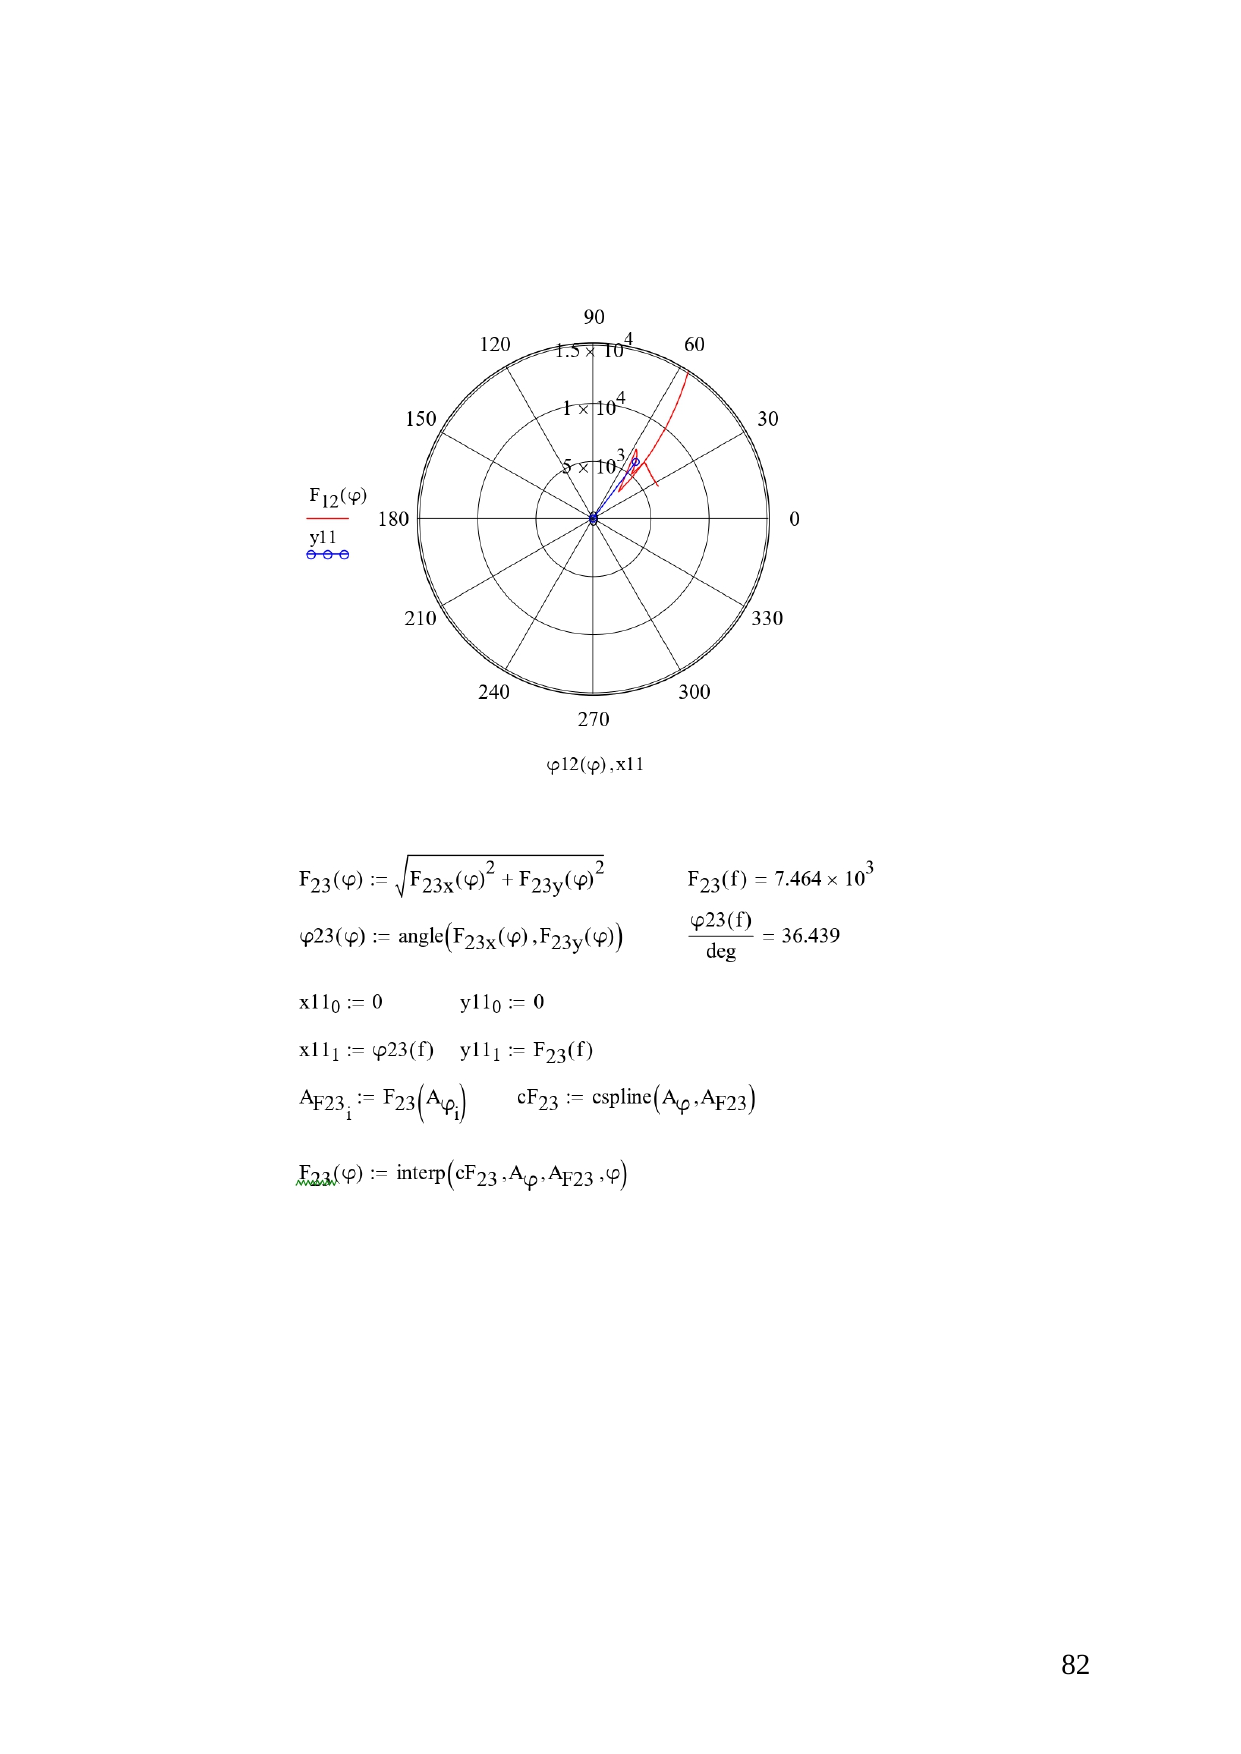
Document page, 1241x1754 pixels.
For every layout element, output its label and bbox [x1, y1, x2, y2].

picture [150, 150, 1091, 1481]
